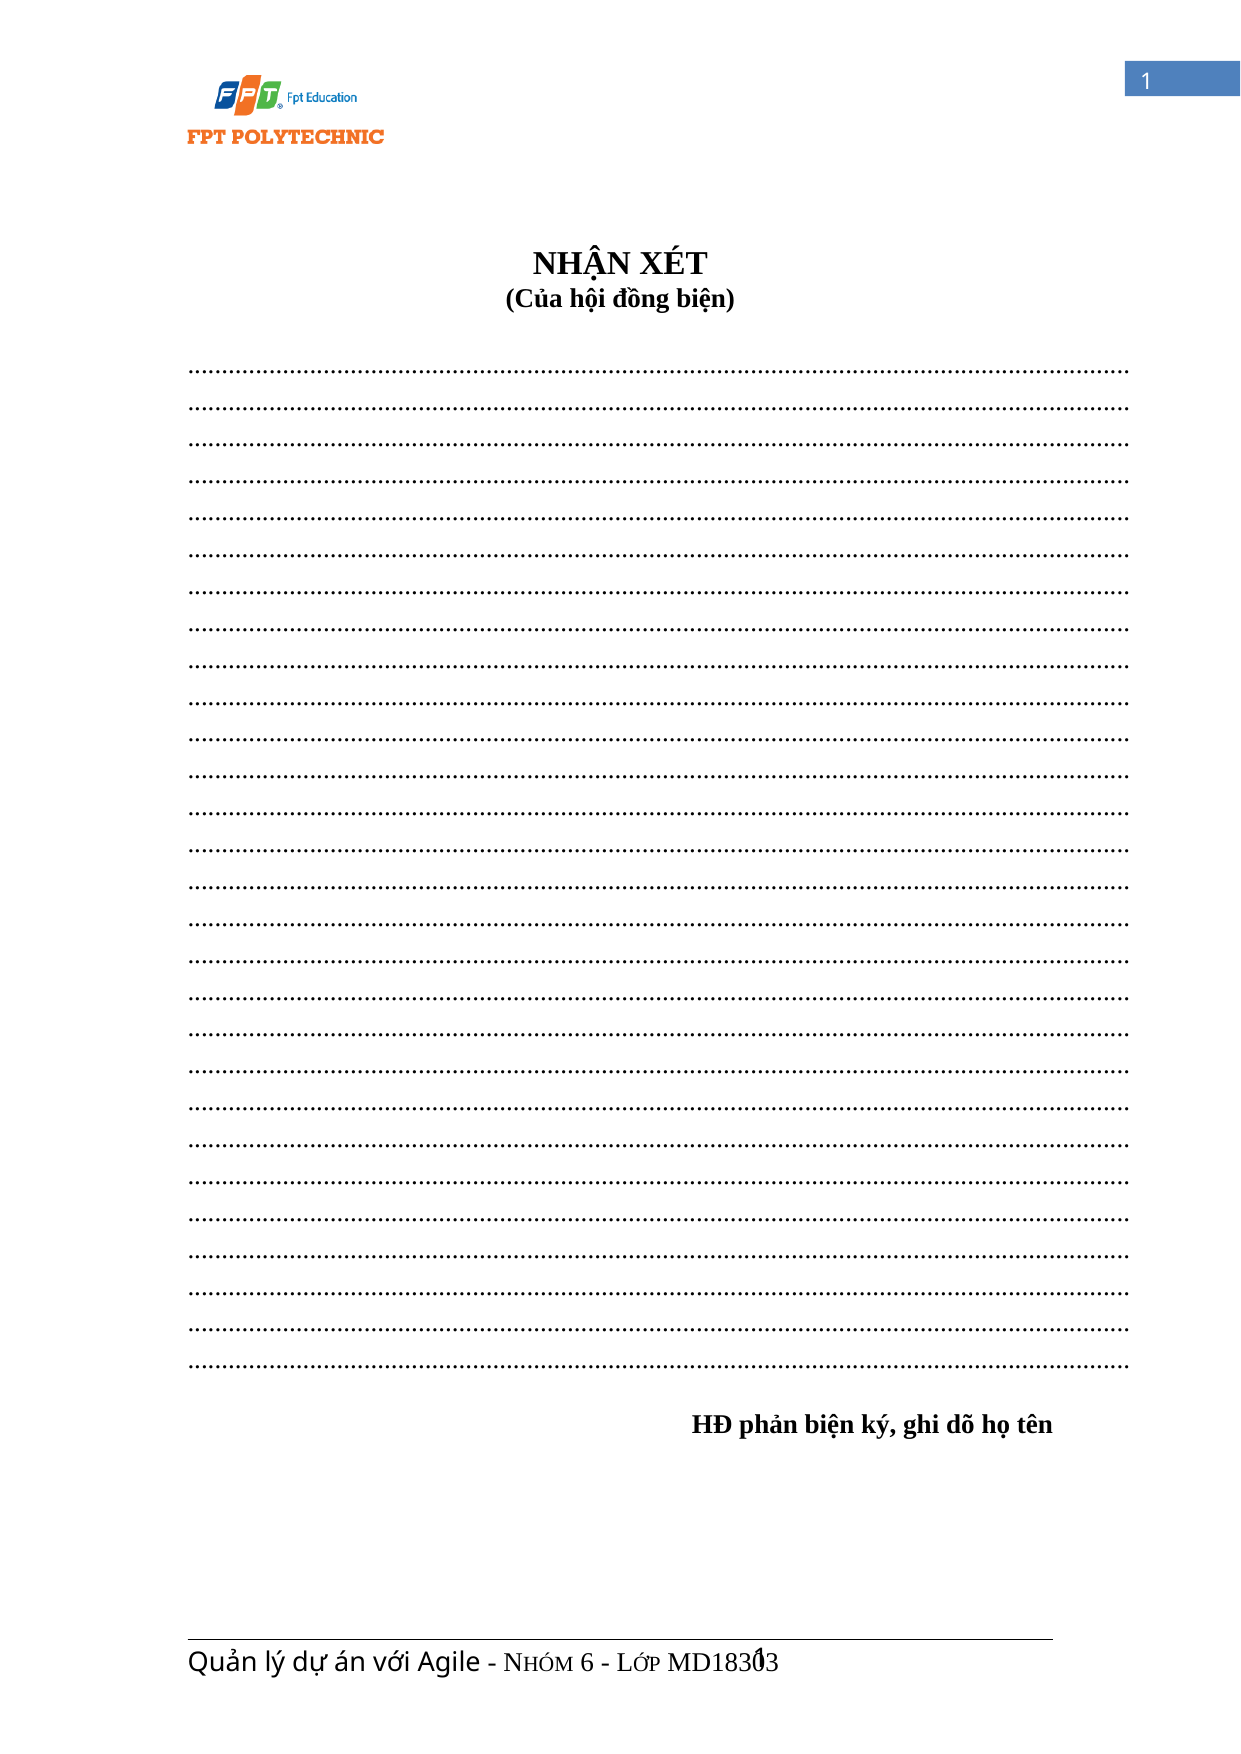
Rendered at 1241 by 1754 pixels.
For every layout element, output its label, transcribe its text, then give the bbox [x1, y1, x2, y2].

text NHẬN XÉT [187, 243, 1053, 282]
text HĐ phản biện ký, ghi dõ họ tên [187, 1408, 1053, 1439]
text (Của hội đồng biện) [187, 282, 1053, 313]
picture [187, 75, 385, 144]
